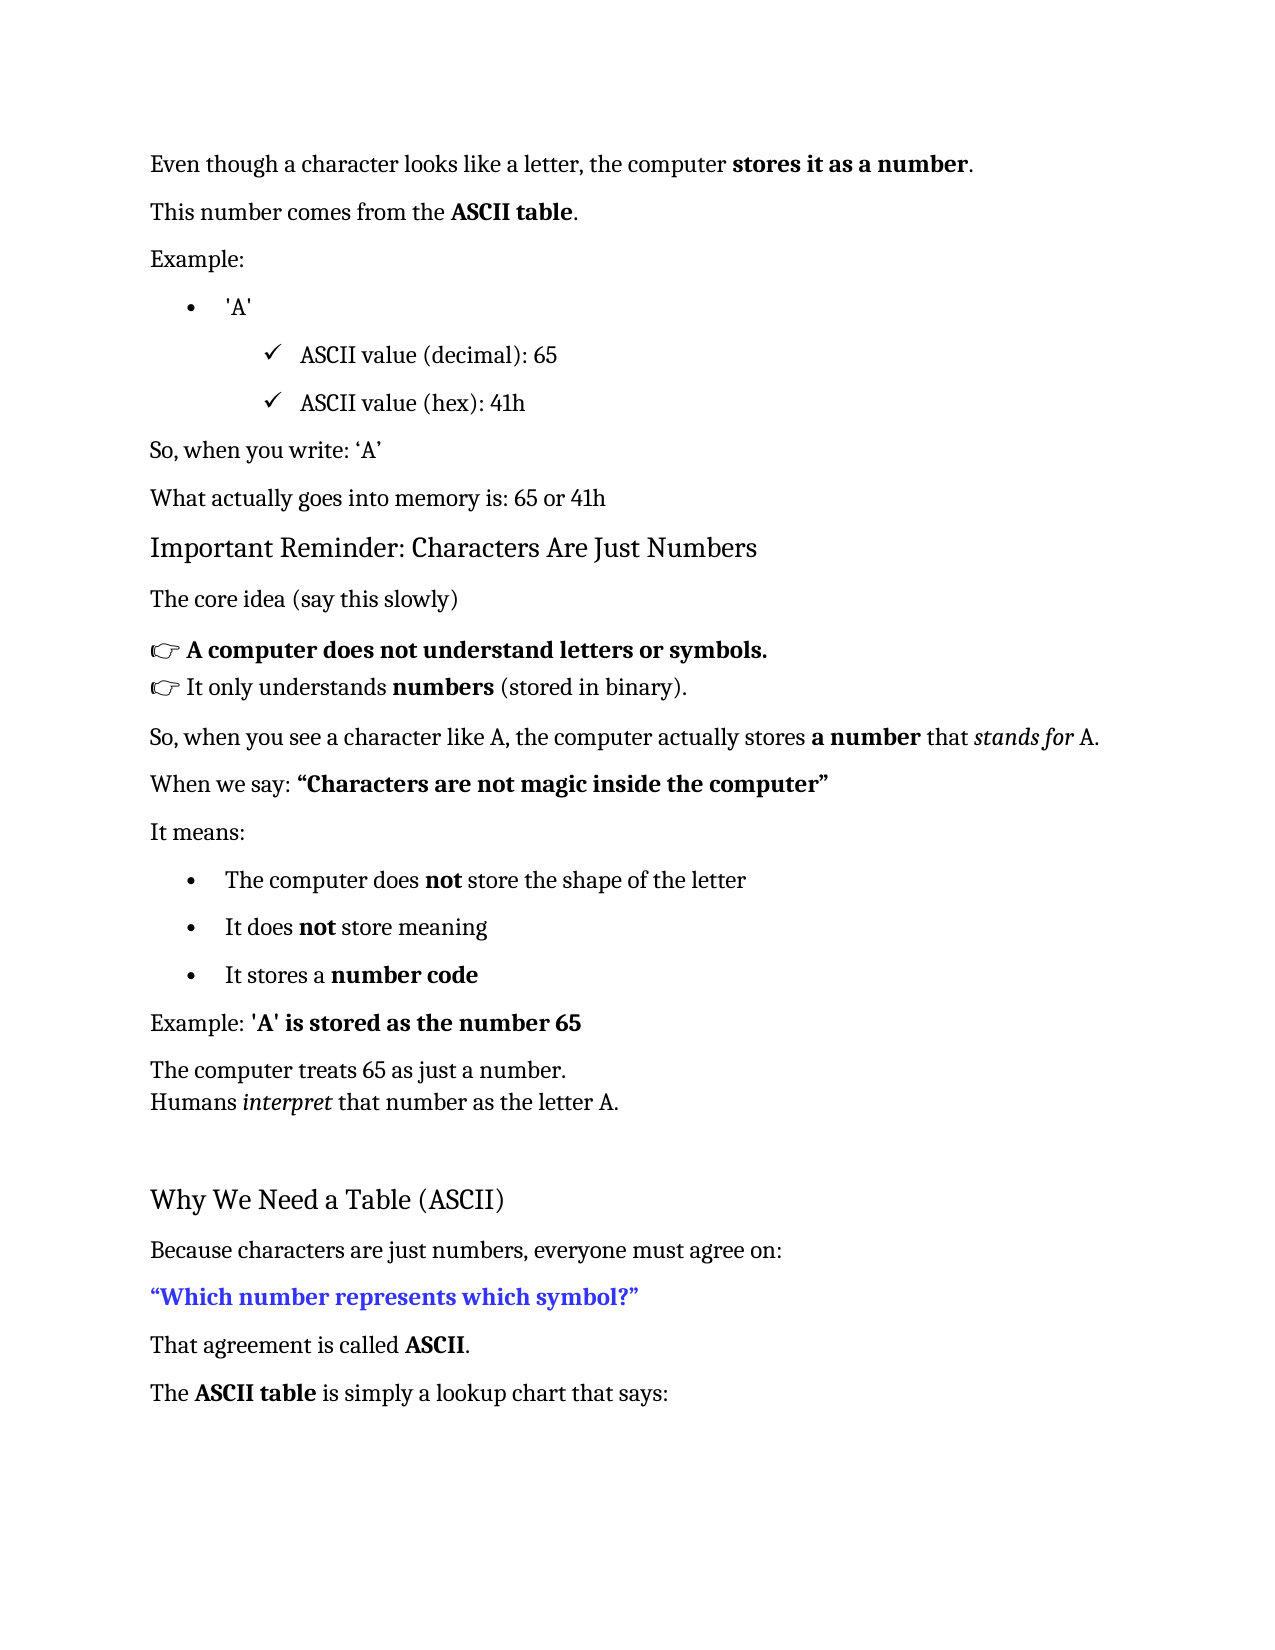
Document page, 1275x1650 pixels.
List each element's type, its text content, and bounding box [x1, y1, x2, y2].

text Example: 'A' is stored as the number 65 [150, 1009, 1125, 1037]
list 'A' [187, 293, 1125, 322]
text The core idea (say this slowly) [150, 584, 1125, 613]
text This number comes from the ASCII table. [150, 198, 1125, 226]
text So, when you see a character like A, the computer actually stores a number that stands for A. [150, 722, 1125, 751]
text When we say: “Characters are not magic inside the computer” [150, 770, 1125, 799]
list It does not store meaning [187, 913, 1125, 942]
text It means: [150, 818, 1125, 847]
text Because characters are just numbers, everyone must agree on: [150, 1236, 1125, 1264]
list ASCII value (decimal): 65 [262, 341, 1125, 369]
text Important Reminder: Characters Are Just Numbers [150, 532, 1125, 565]
text 👉 A computer does not understand letters or symbols. 👉 It only understands numbers (stored in binary). [150, 632, 1125, 703]
list The computer does not store the shape of the letter [187, 866, 1125, 894]
text The computer treats 65 as just a number. Humans interpret that number as the letter A. [150, 1056, 1125, 1116]
text The ASCII table is simply a lookup chart that says: [150, 1379, 1125, 1407]
text “Which number represents which symbol?” [150, 1283, 1125, 1312]
text Even though a character looks like a letter, the computer stores it as a number. [150, 150, 1125, 179]
text So, when you write: ‘A’ [150, 436, 1125, 465]
text That agreement is called ASCII. [150, 1331, 1125, 1360]
list It stores a number code [187, 961, 1125, 990]
text Why We Need a Table (ASCII) [150, 1183, 1125, 1216]
text Example: [150, 245, 1125, 274]
text What actually goes into memory is: 65 or 41h [150, 484, 1125, 513]
list ASCII value (hex): 41h [262, 388, 1125, 417]
